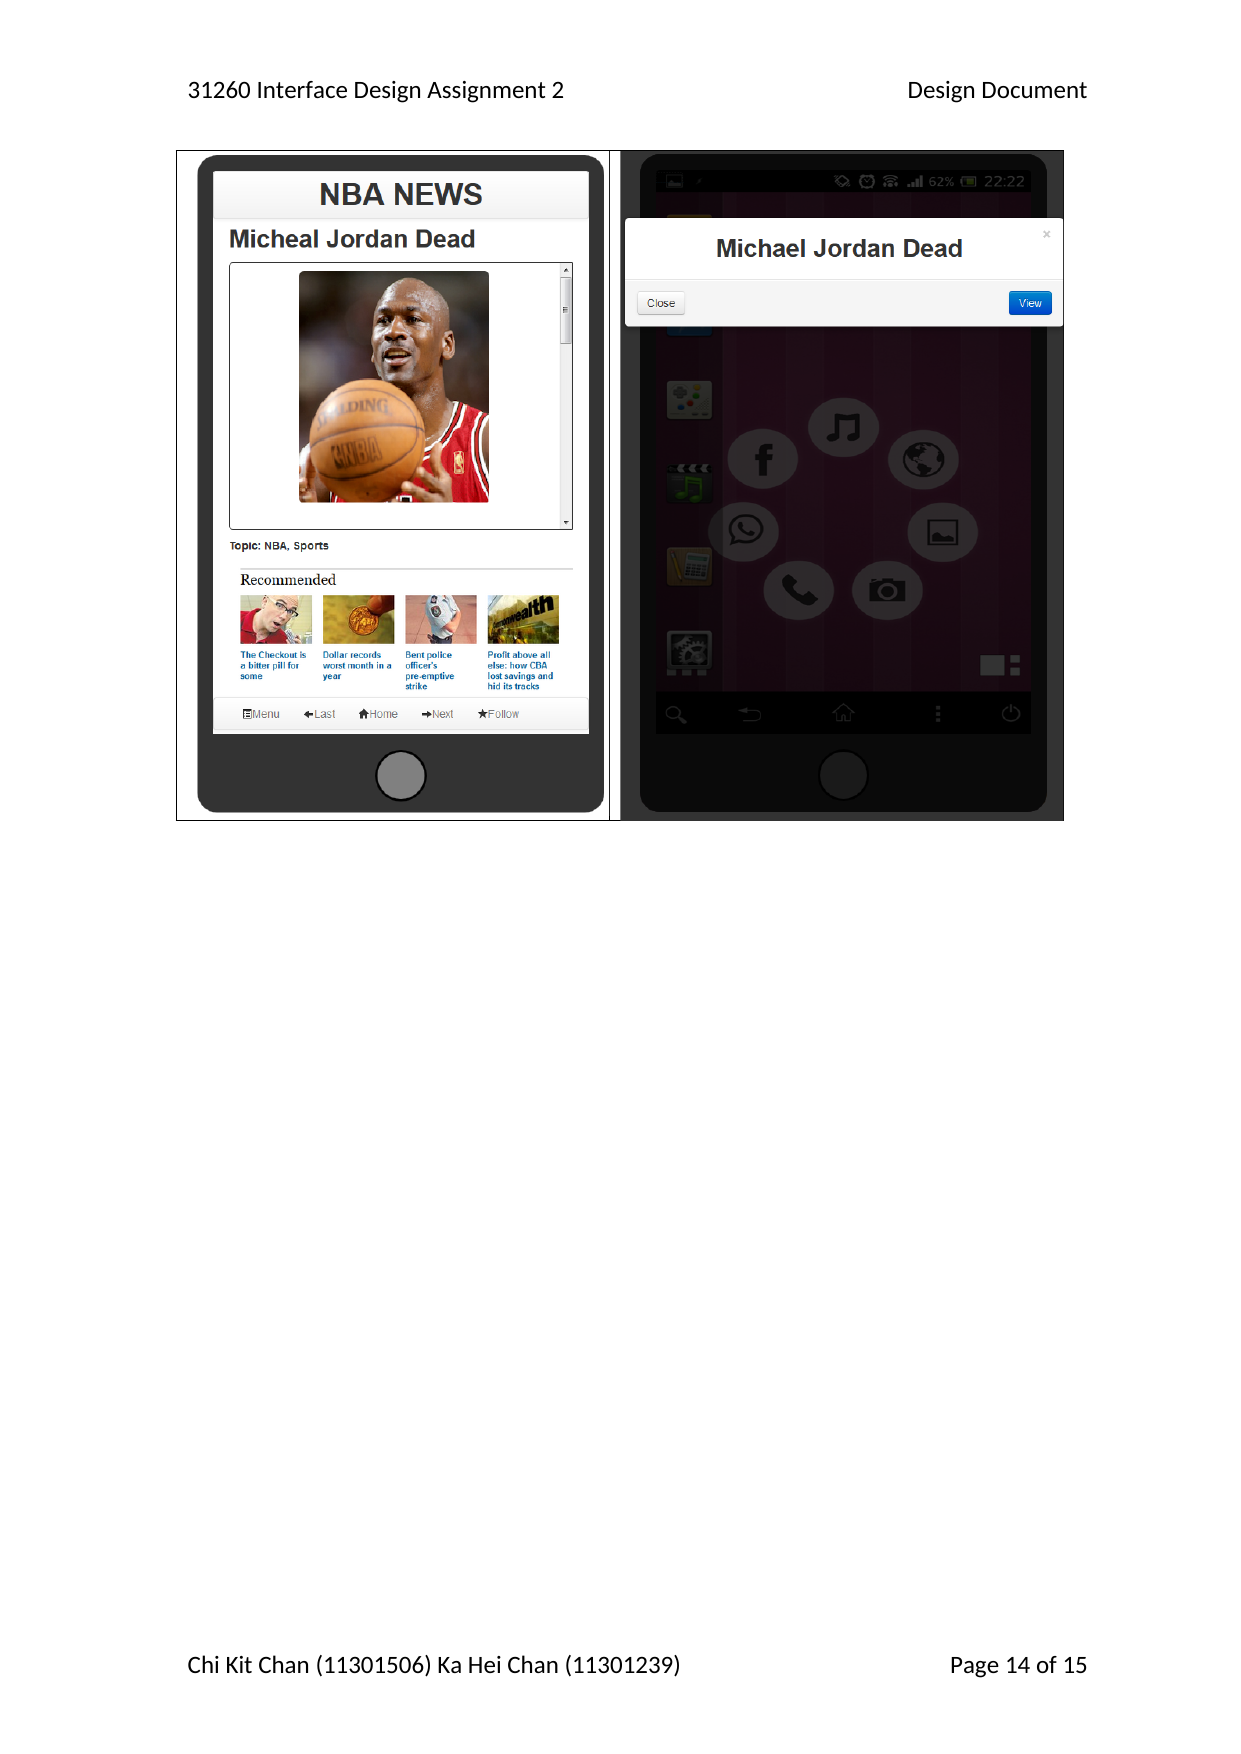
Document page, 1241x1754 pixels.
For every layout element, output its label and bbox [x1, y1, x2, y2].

picture [620, 151, 1064, 821]
table_cell [177, 151, 609, 820]
table_cell [610, 151, 620, 820]
picture [187, 151, 610, 816]
